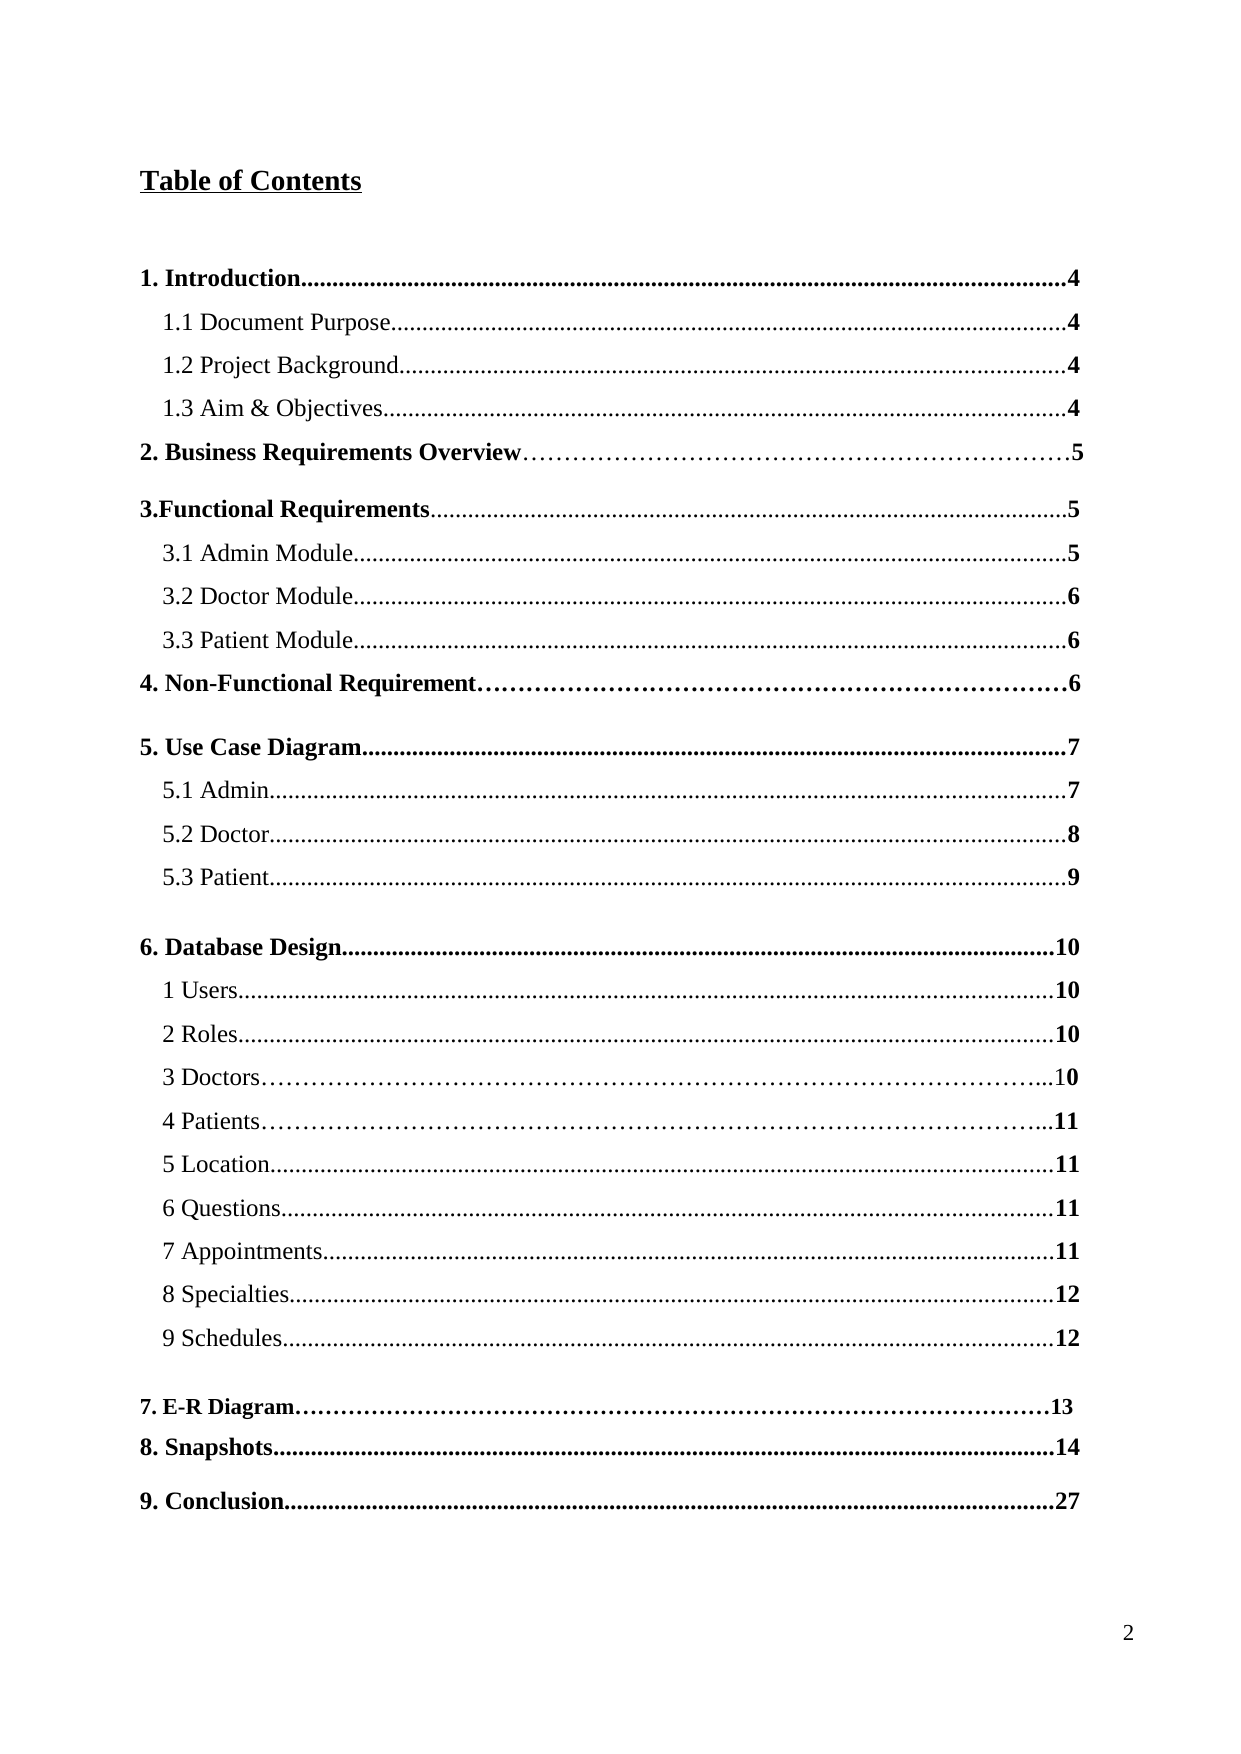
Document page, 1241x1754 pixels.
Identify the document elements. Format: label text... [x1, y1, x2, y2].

text 4. Non-Functional Requirement………………………………………………………………6 [139, 668, 1134, 697]
text 7 Appointments 11 [162, 1236, 1134, 1265]
text 9. Conclusion 27 [139, 1486, 1134, 1514]
text 1 Users 10 [162, 975, 1134, 1004]
text 1.1 Document Purpose 4 [162, 307, 1134, 335]
text 3.2 Doctor Module 6 [162, 581, 1134, 610]
text 7. E-R Diagram………………………………………………………………………………………13 [139, 1393, 1134, 1419]
text 3.3 Patient Module 6 [162, 625, 1134, 653]
text 5.1 Admin 7 [162, 775, 1134, 804]
text 5.3 Patient 9 [162, 862, 1134, 891]
text 3.1 Admin Module 5 [162, 538, 1134, 567]
text 1.2 Project Background 4 [162, 350, 1134, 379]
text 4 Patients…………………………………………………………………………………...11 [162, 1106, 1134, 1134]
text 6. Database Design 10 [139, 932, 1134, 961]
text 1. Introduction 4 [139, 263, 1134, 292]
text 5 Location 11 [162, 1149, 1134, 1178]
text 1.3 Aim & Objectives 4 [162, 393, 1134, 422]
text 2 Roles 10 [162, 1019, 1134, 1048]
text Table of Contents [139, 163, 1134, 196]
text 8 Specialties 12 [162, 1279, 1134, 1308]
text 3.Functional Requirements 5 [139, 494, 1134, 523]
text 6 Questions 11 [162, 1193, 1134, 1221]
text 3 Doctors…………………………………………………………………………………...10 [162, 1062, 1134, 1091]
text 5. Use Case Diagram 7 [139, 732, 1134, 761]
text 8. Snapshots 14 [139, 1432, 1134, 1461]
text 2. Business Requirements Overview…………………………………………………………5 [139, 437, 1134, 466]
text 5.2 Doctor 8 [162, 819, 1134, 847]
text 9 Schedules 12 [162, 1323, 1134, 1352]
